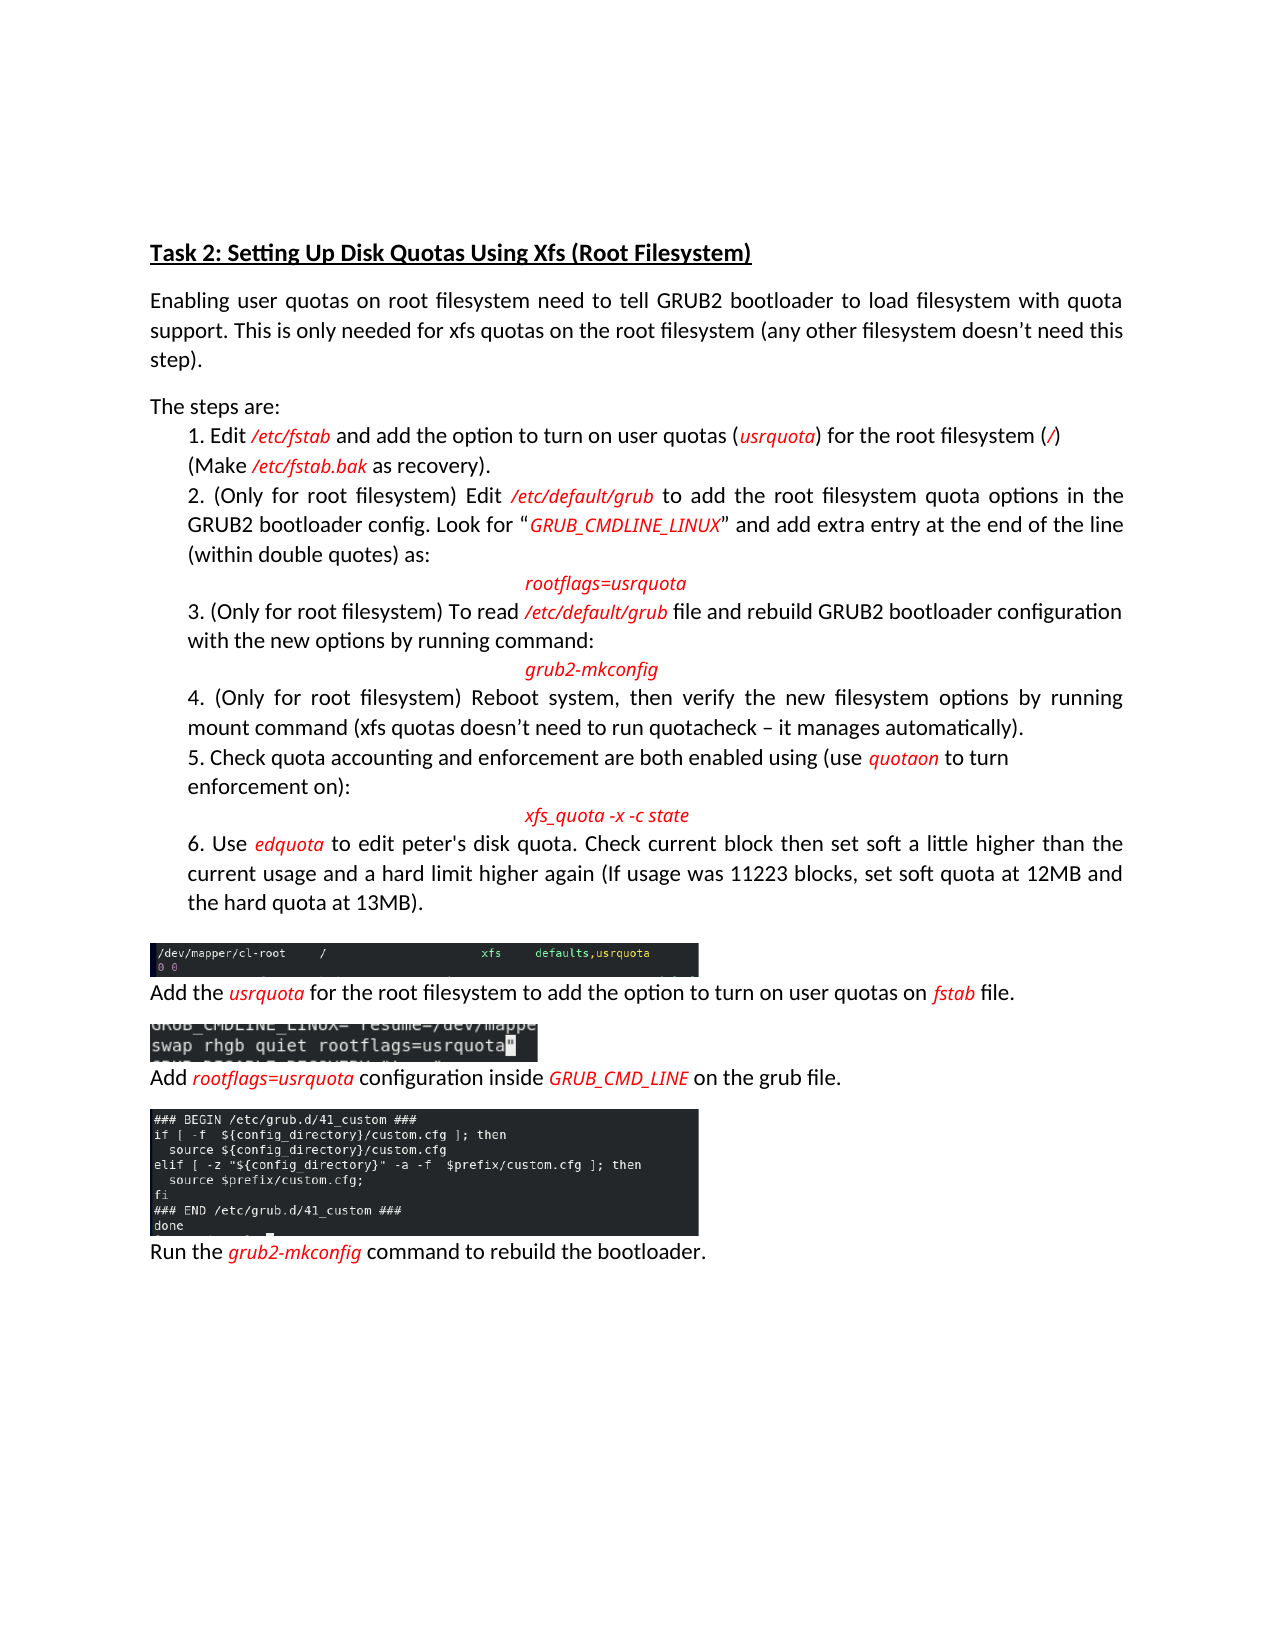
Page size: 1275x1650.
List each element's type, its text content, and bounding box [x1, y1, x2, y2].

text xfs_quota -x -c state [487, 802, 1125, 827]
text 4. (Only for root filesystem) Reboot system, then verify the new filesystem options by running mount command (xfs quotas doesn’t need to run quotacheck – it manages automatically). [187, 683, 1125, 741]
text Task 2: Setting Up Disk Quotas Using Xfs (Root Filesystem) [150, 237, 1125, 268]
text rootflags=usrquota [487, 570, 1125, 595]
text Add rootflags=usrquota configuration inside GRUB_CMD_LINE on the grub file. [150, 1063, 1125, 1091]
picture [150, 1024, 538, 1062]
text 6. Use edquota to edit peter's disk quota. Check current block then set soft a little higher than the current usage and a hard limit higher again (If usage was 11223 blocks, set soft quota at 12MB and the hard quota at 13MB). [187, 829, 1125, 916]
text 5. Check quota accounting and enforcement are both enabled using (use quotaon to turn enforcement on): [187, 743, 1125, 800]
text 1. Edit /etc/fstab and add the option to turn on user quotas (usrquota) for the root filesystem (/) (Make /etc/fstab.bak as recovery). [187, 421, 1125, 479]
text 3. (Only for root filesystem) To read /etc/default/grub file and rebuild GRUB2 bootloader configuration with the new options by running command: [187, 597, 1125, 654]
text Enabling user quotas on root filesystem need to tell GRUB2 bootloader to load filesystem with quota support. This is only needed for xfs quotas on the root filesystem (any other filesystem doesn’t need this step). [150, 286, 1125, 373]
text grub2-mkconfig [487, 656, 1125, 682]
picture [150, 1109, 699, 1236]
text Add the usrquota for the root filesystem to add the option to turn on user quotas on fstab file. [150, 978, 1125, 1006]
text The steps are: [150, 392, 1125, 420]
text 2. (Only for root filesystem) Edit /etc/default/grub to add the root filesystem quota options in the GRUB2 bootloader config. Look for “GRUB_CMDLINE_LINUX” and add extra entry at the end of the line (within double quotes) as: [187, 481, 1125, 568]
text Run the grub2-mkconfig command to rebuild the bootloader. [150, 1237, 1125, 1265]
picture [150, 943, 699, 977]
